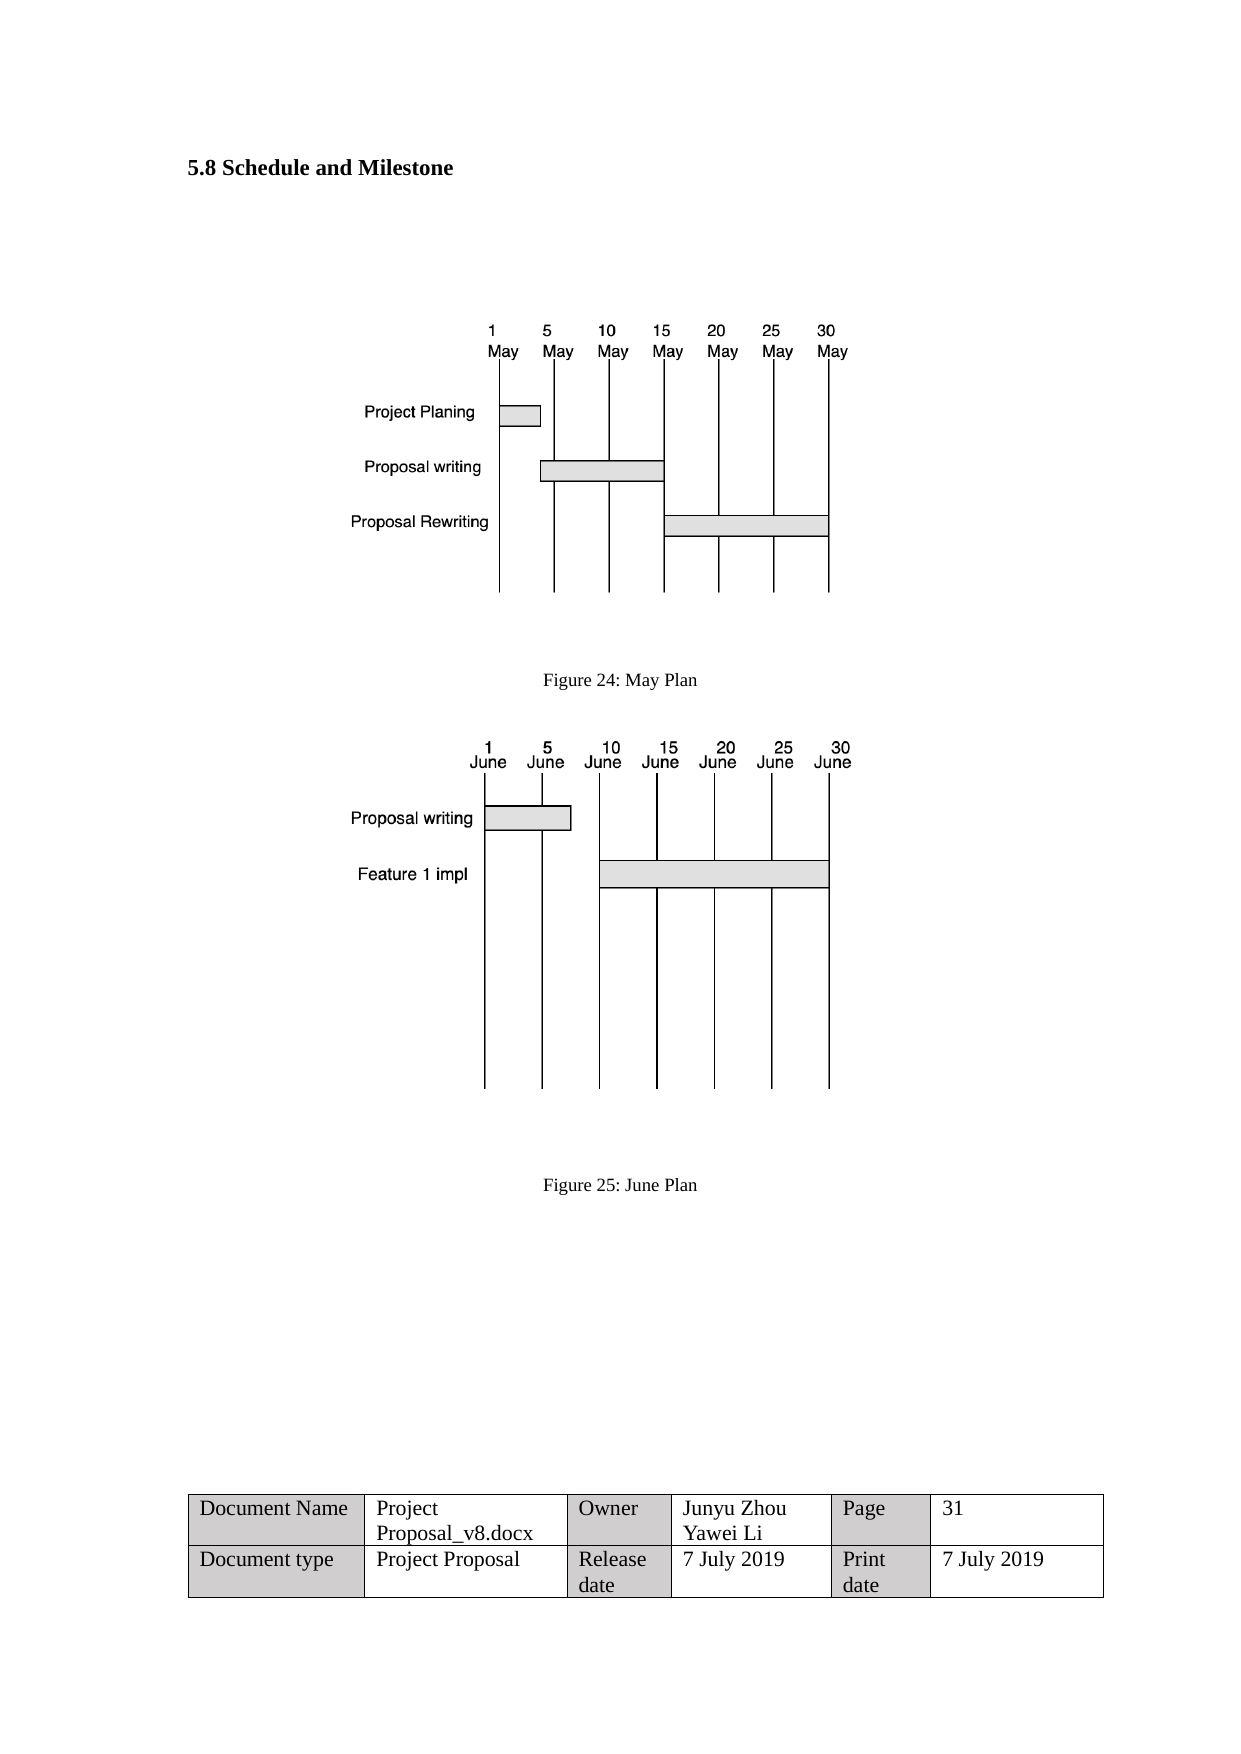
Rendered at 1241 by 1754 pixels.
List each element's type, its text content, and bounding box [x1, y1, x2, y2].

text Figure 25: June Plan [187, 1174, 1053, 1195]
picture [331, 306, 909, 639]
picture [315, 710, 925, 1144]
subtitle 5.8 Schedule and Milestone [187, 154, 1053, 181]
text Figure 24: May Plan [187, 668, 1053, 690]
